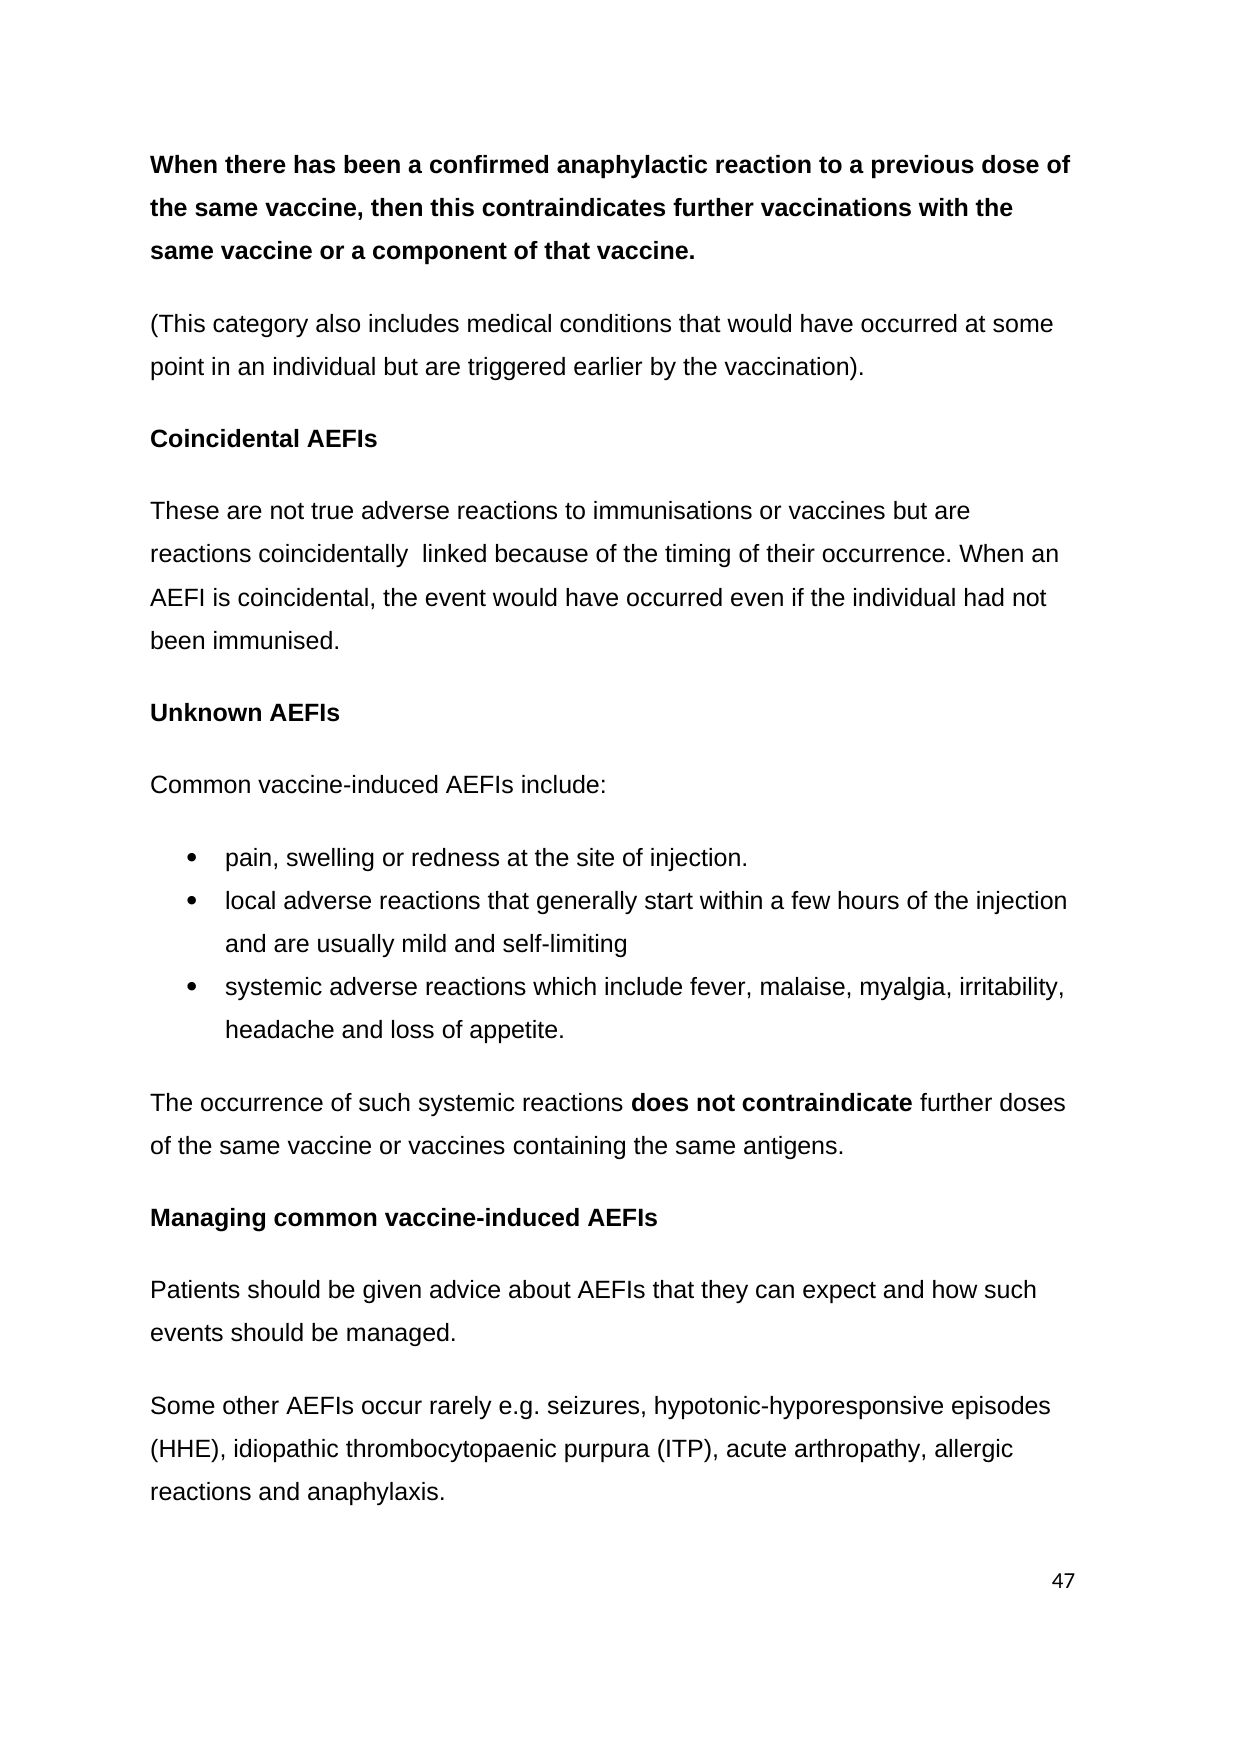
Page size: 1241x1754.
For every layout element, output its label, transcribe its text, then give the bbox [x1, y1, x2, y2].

text Managing common vaccine-induced AEFIs [150, 1203, 1075, 1232]
text (This category also includes medical conditions that would have occurred at some point in an individual but are triggered earlier by the vaccination). [150, 308, 1075, 380]
text The occurrence of such systemic reactions does not contraindicate further doses of the same vaccine or vaccines containing the same antigens. [150, 1088, 1075, 1159]
text Common vaccine-induced AEFIs include: [150, 770, 1075, 799]
text Coincidental AEFIs [150, 424, 1075, 453]
text When there has been a confirmed anaphylactic reaction to a previous dose of the same vaccine, then this contraindicates further vaccinations with the same vaccine or a component of that vaccine. [150, 150, 1075, 265]
text Patients should be given advice about AEFIs that they can expect and how such events should be managed. [150, 1275, 1075, 1347]
list systemic adverse reactions which include fever, malaise, myalgia, irritability, headache and loss of appetite. [187, 972, 1075, 1044]
list pain, swelling or redness at the site of injection. [187, 842, 1075, 871]
list local adverse reactions that generally start within a few hours of the injection and are usually mild and self-limiting [187, 886, 1075, 958]
text These are not true adverse reactions to immunisations or vaccines but are reactions coincidentally linked because of the timing of their occurrence. When an AEFI is coincidental, the event would have occurred even if the individual had not been immunised. [150, 496, 1075, 654]
text Some other AEFIs occur rarely e.g. seizures, hypotonic-hyporesponsive episodes (HHE), idiopathic thrombocytopaenic purpura (ITP), acute arthropathy, allergic reactions and anaphylaxis. [150, 1391, 1075, 1506]
text Unknown AEFIs [150, 698, 1075, 727]
